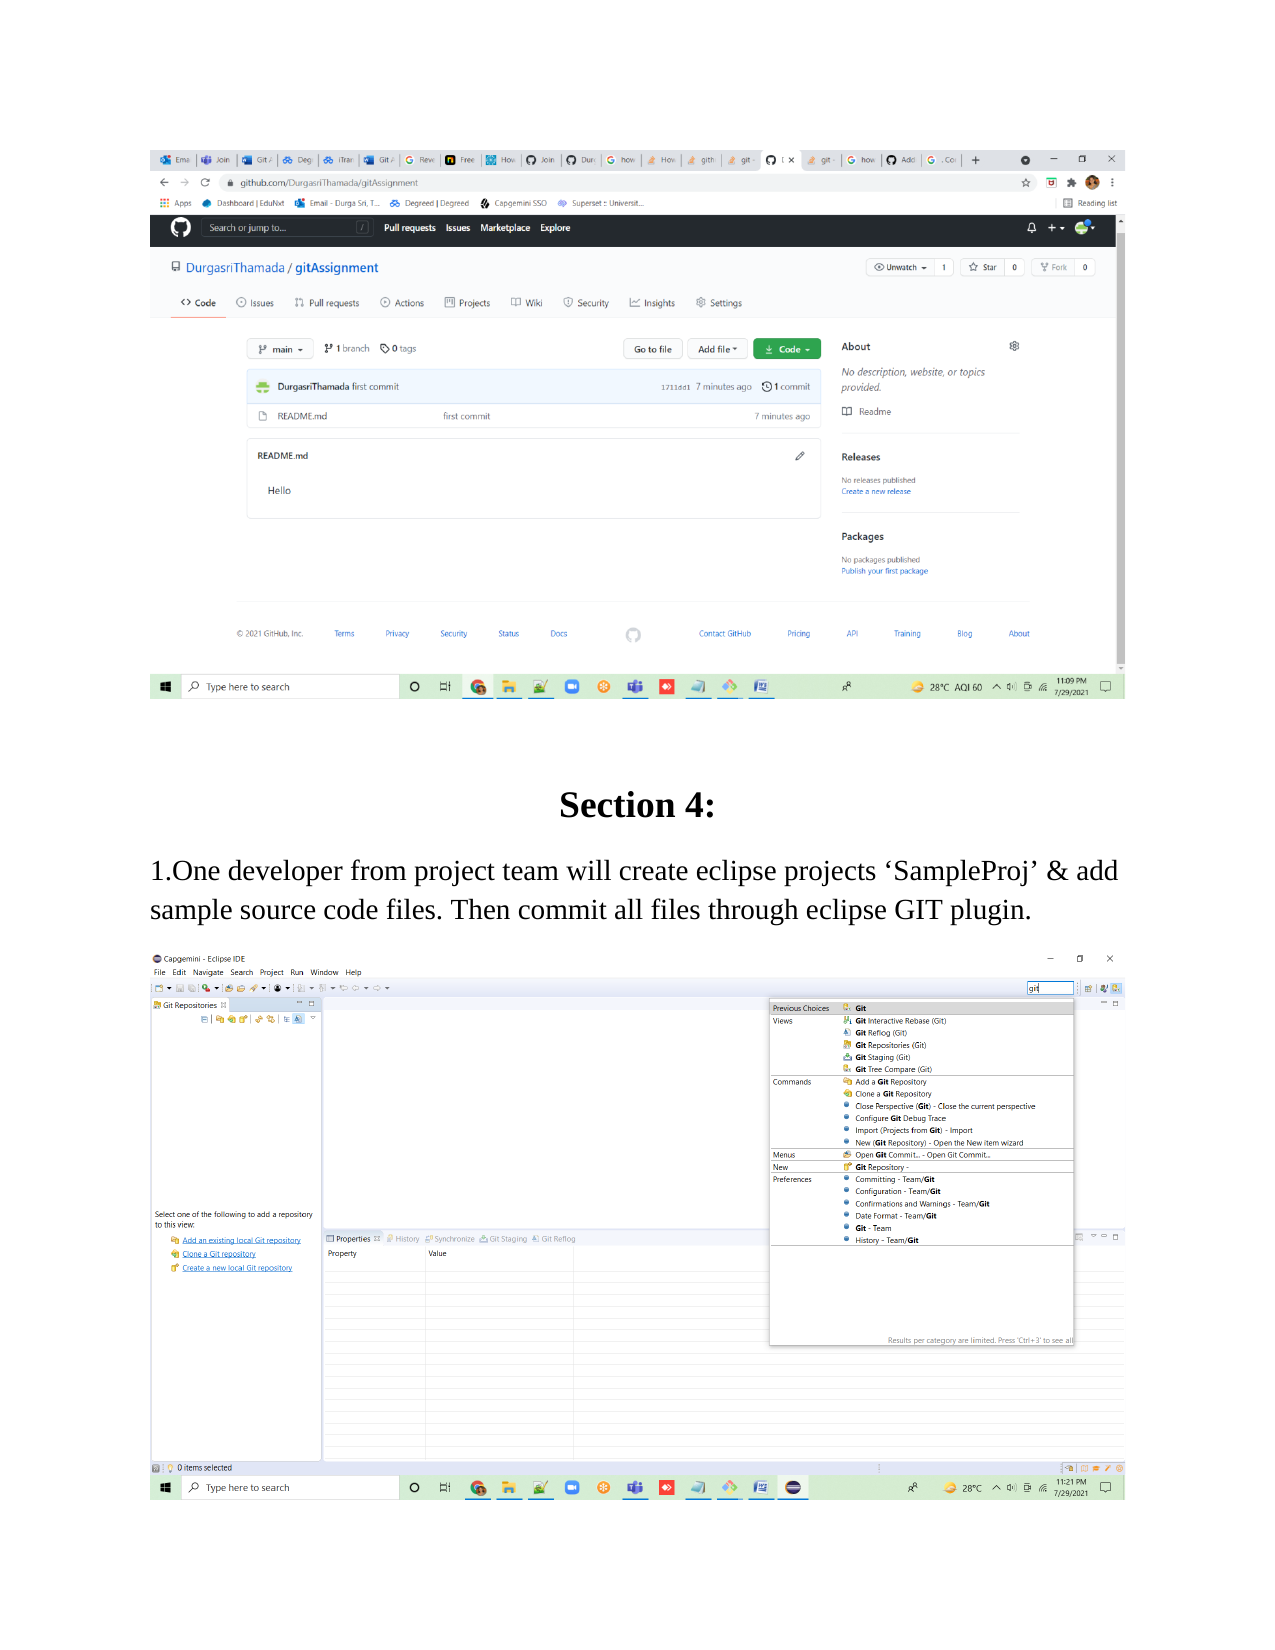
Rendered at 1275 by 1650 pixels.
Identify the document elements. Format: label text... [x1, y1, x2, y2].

picture [150, 951, 1125, 1500]
picture [150, 150, 1125, 699]
text 1.One developer from project team will create eclipse projects ‘SampleProj’ & add sample source code files. Then commit all files through eclipse GIT plugin. [150, 853, 1125, 925]
text Section 4: [150, 783, 1125, 826]
